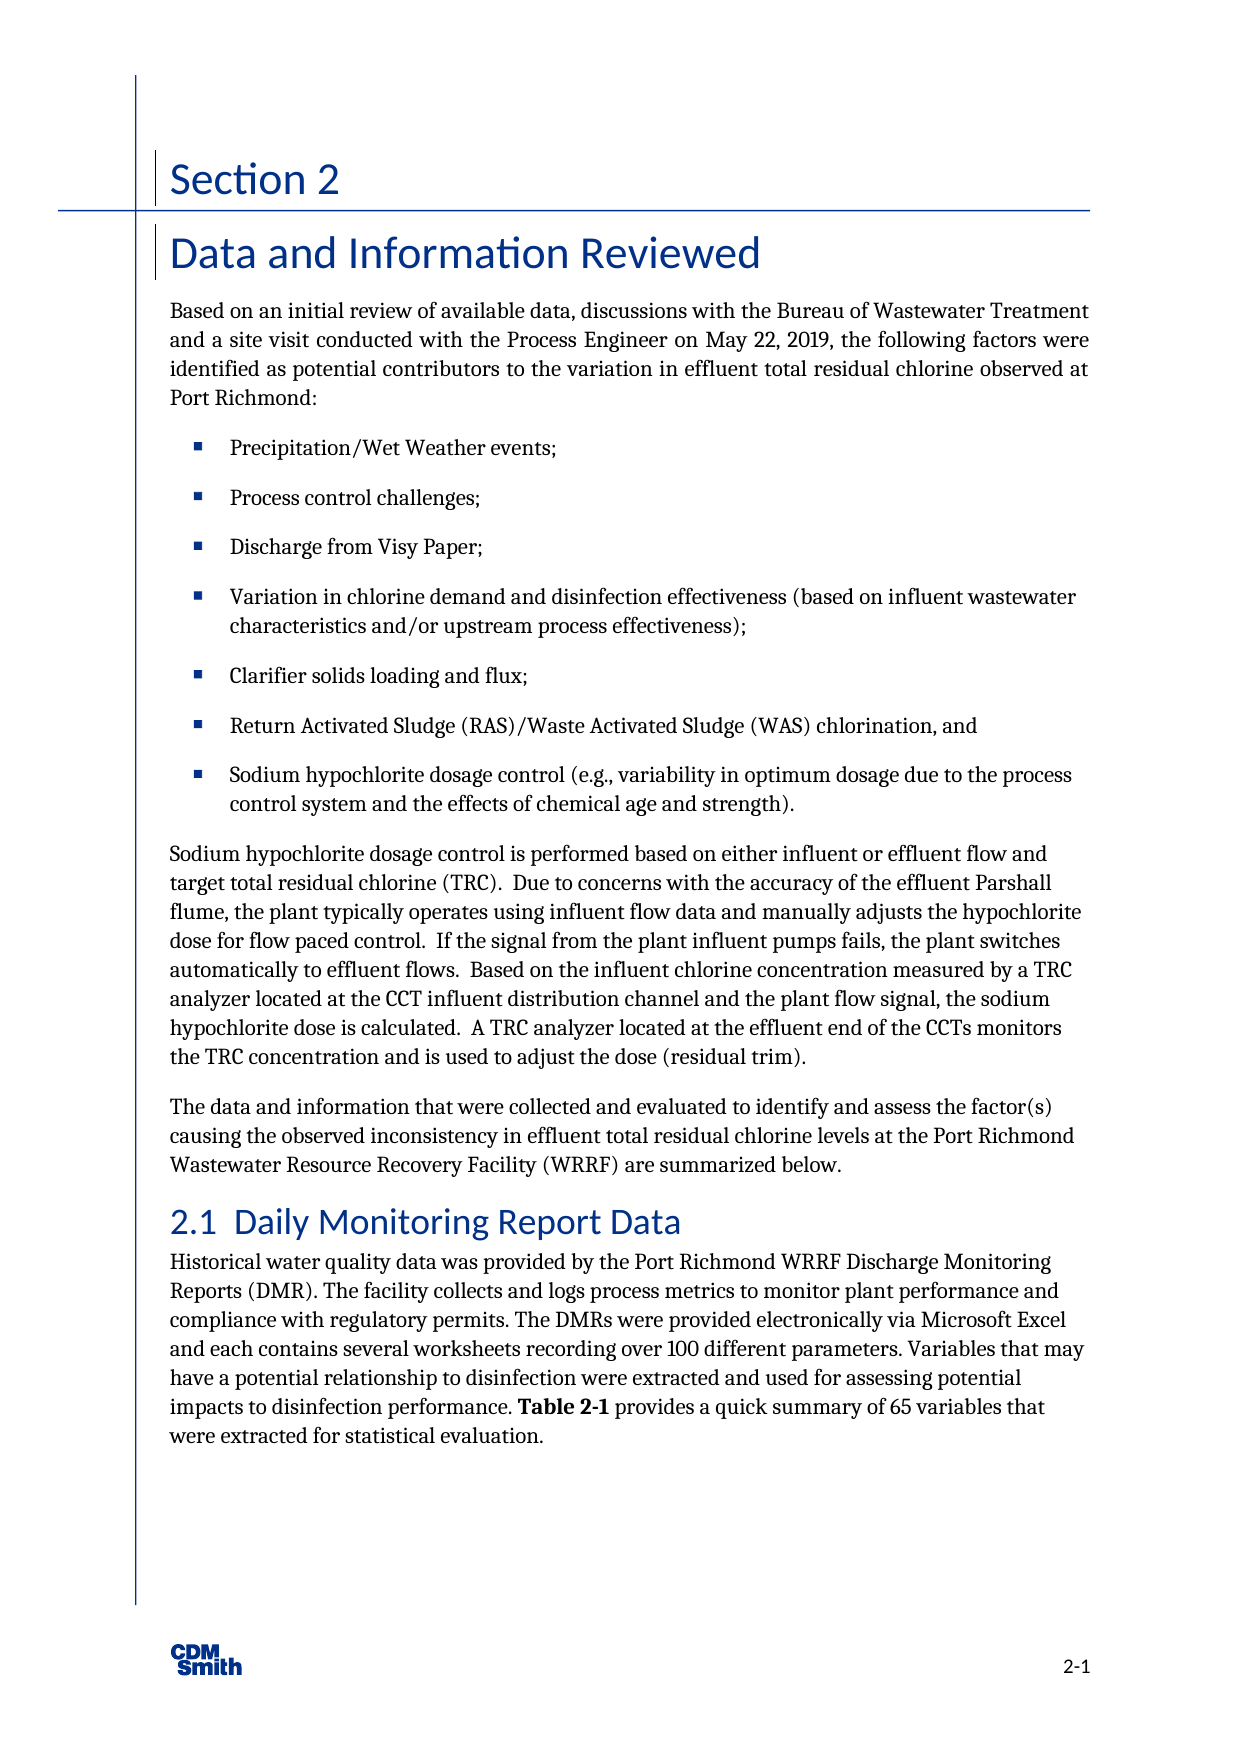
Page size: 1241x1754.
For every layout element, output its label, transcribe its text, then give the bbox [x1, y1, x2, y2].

text Sodium hypochlorite dosage control is performed based on either influent or effluent flow and target total residual chlorine (TRC). Due to concerns with the accuracy of the effluent Parshall flume, the plant typically operates using influent flow data and manually adjusts the hypochlorite dose for flow paced control. If the signal from the plant influent pumps fails, the plant switches automatically to effluent flows. Based on the influent chlorine concentration measured by a TRC analyzer located at the CCT influent distribution channel and the plant flow signal, the sodium hypochlorite dose is calculated. A TRC analyzer located at the effluent end of the CCTs monitors the TRC concentration and is used to adjust the dose (residual trim). [169, 841, 1090, 1070]
text Precipitation/Wet Weather events; [192, 434, 1090, 461]
text Process control challenges; [192, 484, 1090, 511]
subtitle Section 2 [169, 150, 1090, 206]
text Based on an initial review of available data, discussions with the Bureau of Wastewater Treatment and a site visit conducted with the Process Engineer on May 22, 2019, the following factors were identified as potential contributors to the variation in effluent total residual chlorine observed at Port Richmond: [169, 298, 1090, 411]
text The data and information that were collected and evaluated to identify and assess the factor(s) causing the observed inconsistency in effluent total residual chlorine levels at the Port Richmond Wastewater Resource Recovery Facility (WRRF) are summarized below. [169, 1093, 1090, 1178]
text Discharge from Visy Paper; [192, 534, 1090, 561]
text Variation in chlorine demand and disinfection effectiveness (based on influent wastewater characteristics and/or upstream process effectiveness); [192, 584, 1090, 639]
text Historical water quality data was provided by the Port Richmond WRRF Discharge Monitoring Reports (DMR). The facility collects and logs process metrics to monitor plant performance and compliance with regulatory permits. The DMRs were provided electronically via Microsoft Excel and each contains several worksheets recording over 100 different parameters. Variables that may have a potential relationship to disinfection were extracted and used for assessing potential impacts to disinfection performance. Table 2-1 provides a quick summary of 65 variables that were extracted for statistical evaluation. [169, 1249, 1090, 1449]
text Return Activated Sludge (RAS)/Waste Activated Sludge (WAS) chlorination, and [192, 712, 1090, 739]
text Sodium hypochlorite dosage control (e.g., variability in optimum dosage due to the process control system and the effects of chemical age and strength). [192, 762, 1090, 818]
text Clarifier solids loading and flux; [192, 663, 1090, 689]
subtitle Data and Information Reviewed [169, 224, 1090, 280]
subtitle 2.1 Daily Monitoring Report Data [169, 1201, 1090, 1242]
